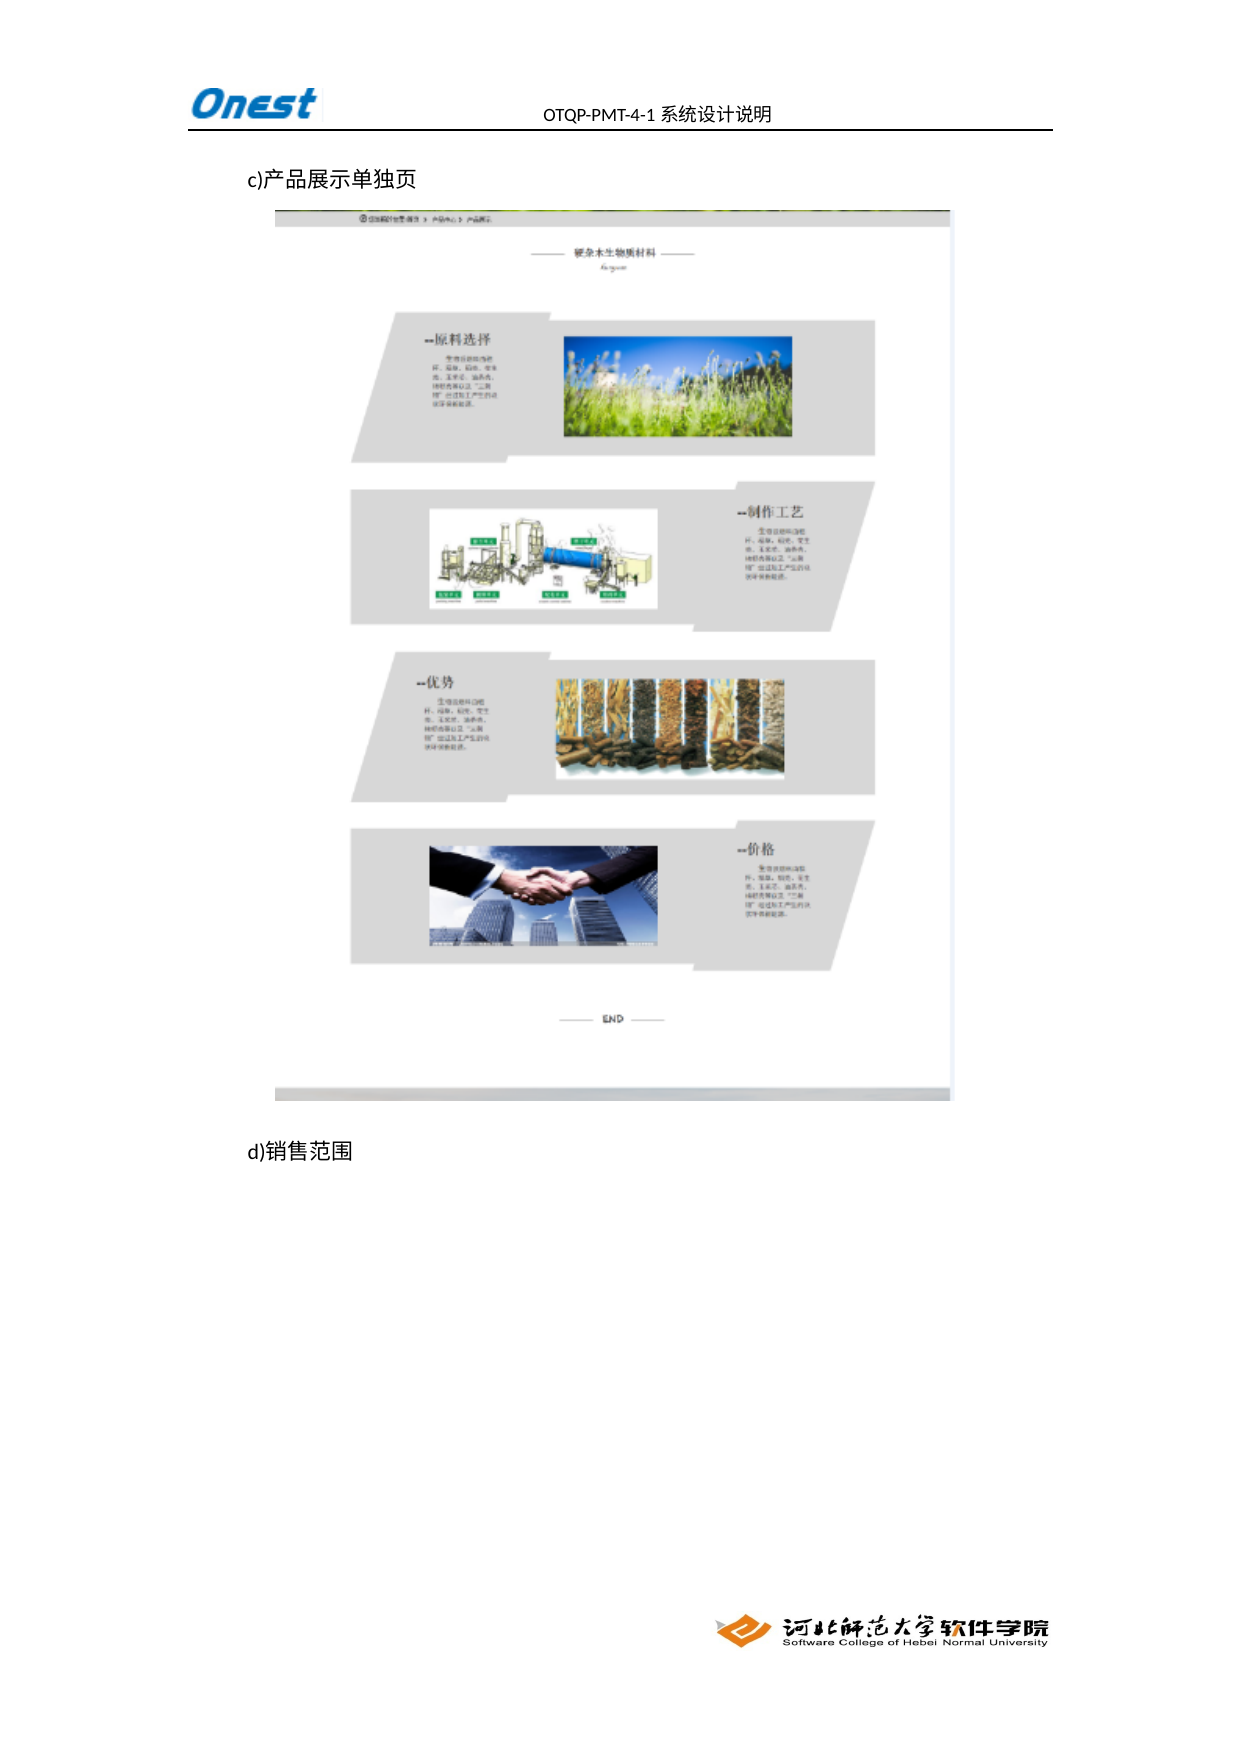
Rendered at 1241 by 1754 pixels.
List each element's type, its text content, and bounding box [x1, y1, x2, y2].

list c)产品展示单独页 [241, 162, 1053, 194]
picture [710, 1611, 1053, 1651]
list d)销售范围 [241, 1134, 1053, 1166]
picture [187, 88, 324, 122]
picture [275, 210, 955, 1101]
